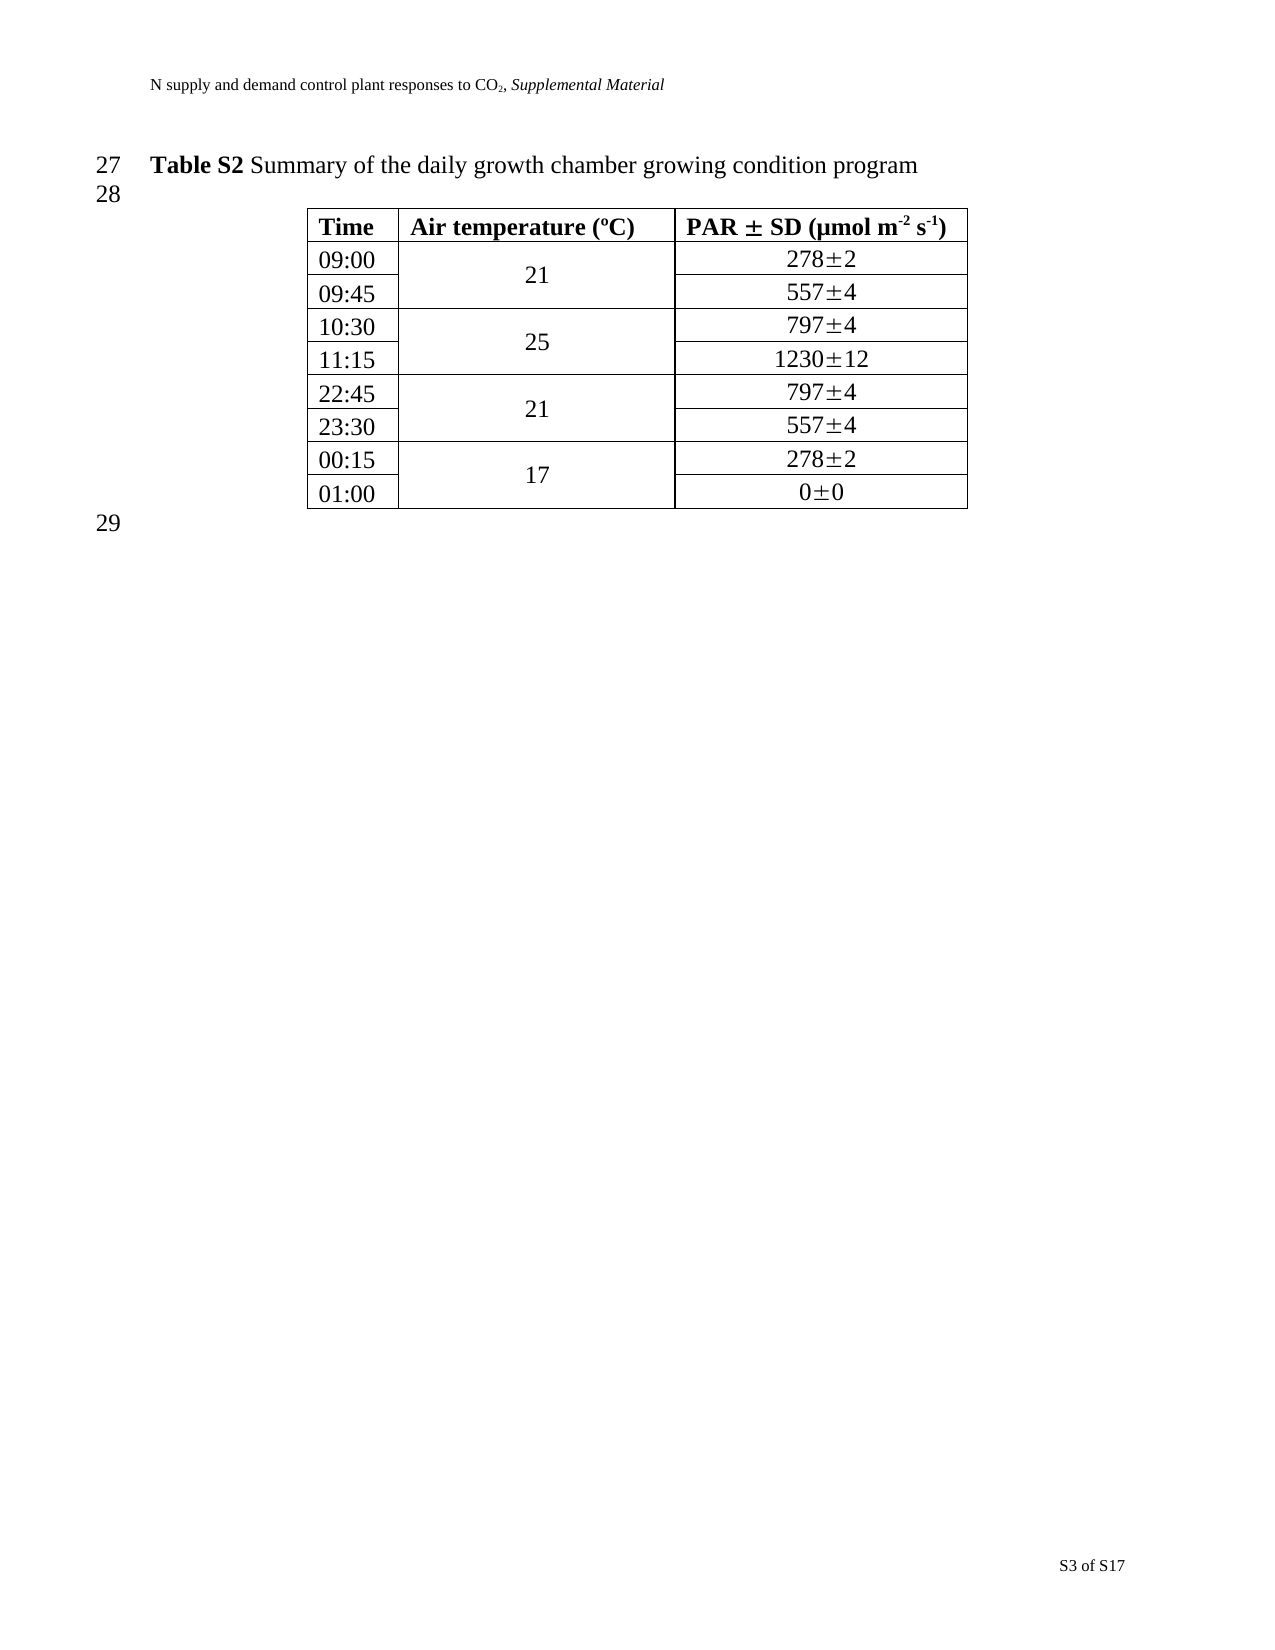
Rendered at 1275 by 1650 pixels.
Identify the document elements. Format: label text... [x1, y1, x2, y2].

table_header Air temperature (ºC) [399, 209, 674, 241]
table_cell 22:45 [308, 375, 398, 407]
table_cell 23:30 [308, 409, 398, 441]
table_cell 25 [399, 309, 674, 374]
table_header Time [308, 209, 398, 241]
table_cell 00 [676, 475, 967, 507]
table_cell 17 [399, 442, 674, 507]
table_cell 00:15 [308, 442, 398, 474]
table_cell 01:00 [308, 475, 398, 507]
table_cell 5574 [676, 409, 967, 441]
table_header PAR SD (μmol m-2 s-1) [676, 209, 967, 241]
table_cell 7974 [676, 309, 967, 341]
table_cell 2782 [676, 442, 967, 474]
table_cell 5574 [676, 275, 967, 307]
table_cell 09:45 [308, 275, 398, 307]
text Table S2 Summary of the daily growth chamber growing condition program [150, 150, 1125, 179]
table_cell 09:00 [308, 242, 398, 274]
table_cell 10:30 [308, 309, 398, 341]
table_cell 21 [399, 242, 674, 307]
table_cell 123012 [676, 342, 967, 374]
table_cell 7974 [676, 375, 967, 407]
table_cell 11:15 [308, 342, 398, 374]
table_cell 2782 [676, 242, 967, 274]
table_cell 21 [399, 375, 674, 441]
